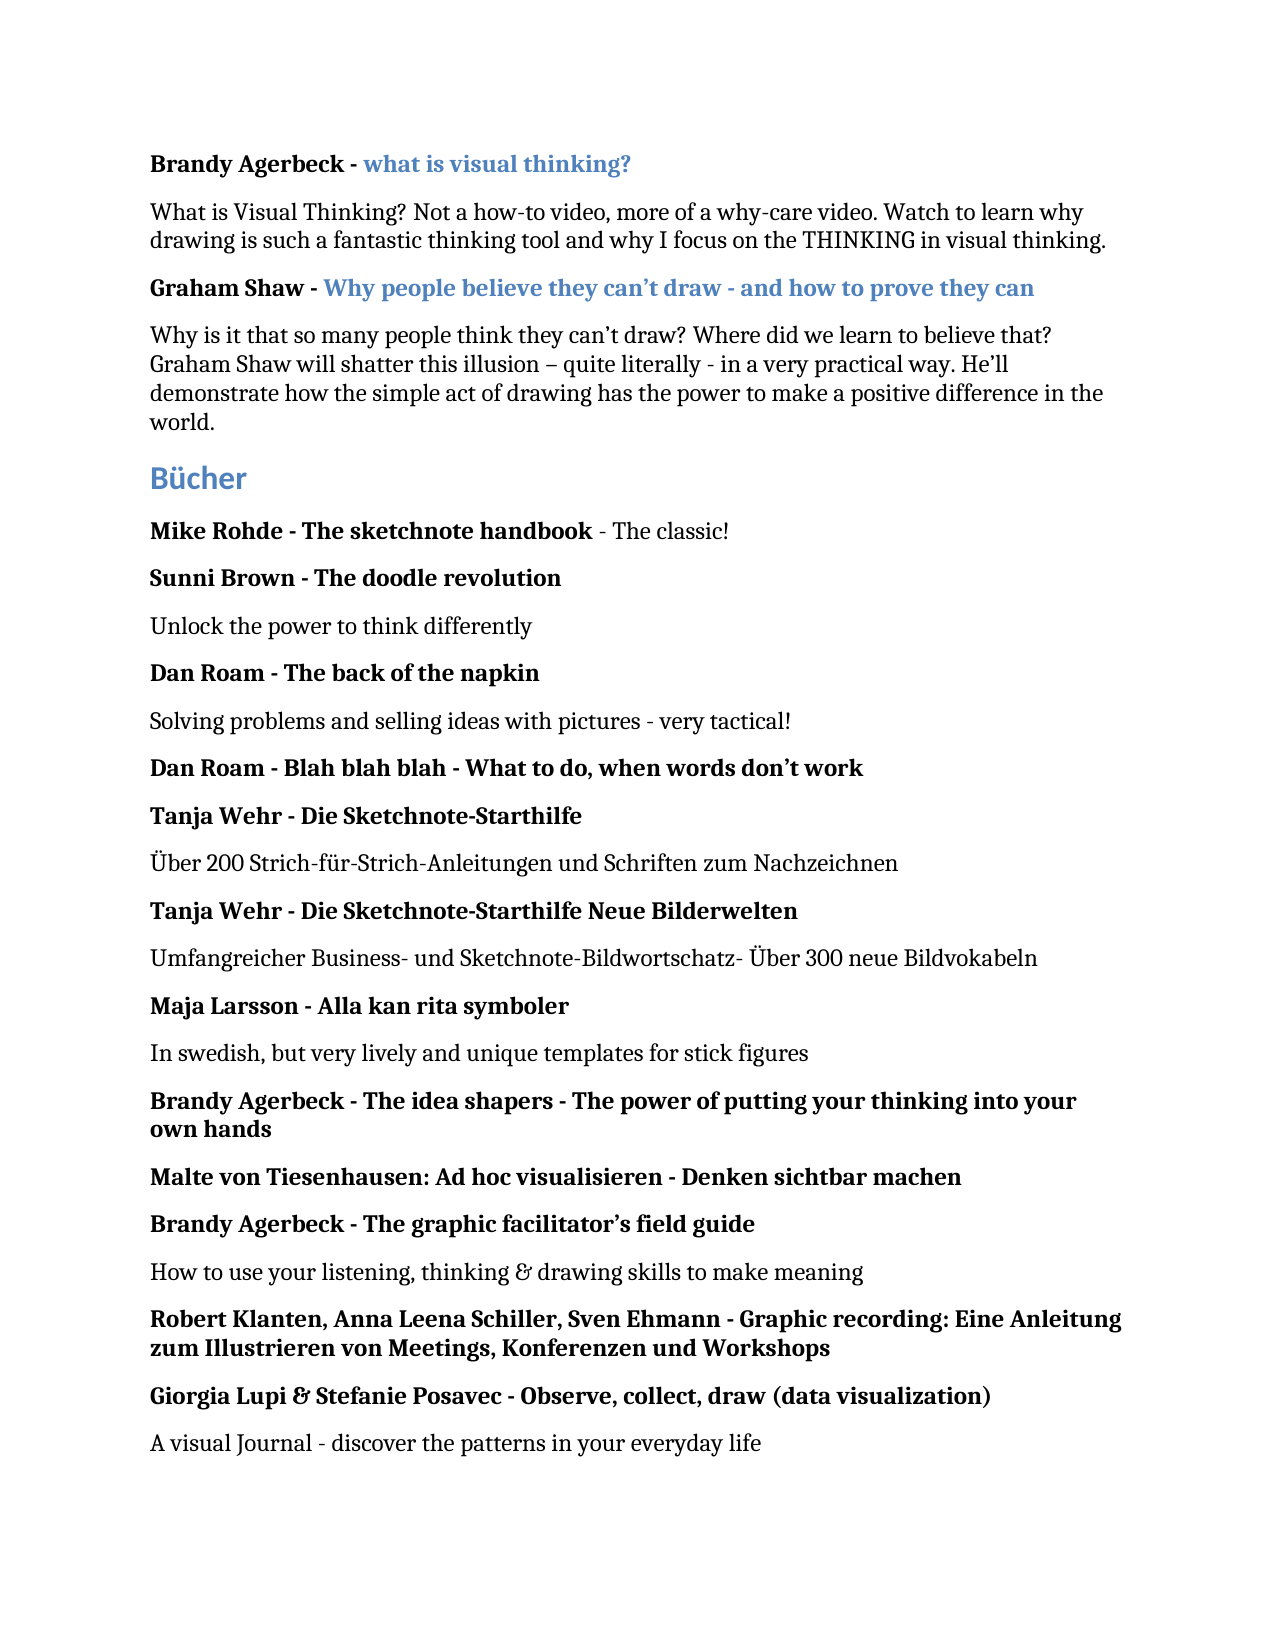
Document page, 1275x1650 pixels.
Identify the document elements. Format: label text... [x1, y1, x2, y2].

text Unlock the power to think differently [150, 612, 1125, 640]
text Mike Rohde - The sketchnote handbook - The classic! [150, 517, 1125, 545]
text Brandy Agerbeck - The idea shapers - The power of putting your thinking into your own hands [150, 1087, 1125, 1144]
text Brandy Agerbeck - what is visual thinking? [150, 150, 1125, 179]
text Tanja Wehr - Die Sketchnote-Starthilfe Neue Bilderwelten [150, 897, 1125, 925]
text Solving problems and selling ideas with pictures - very tactical! [150, 707, 1125, 735]
text Umfangreicher Business- und Sketchnote-Bildwortschatz- Über 300 neue Bildvokabeln [150, 944, 1125, 973]
text Graham Shaw - Why people believe they can’t draw - and how to prove they can [150, 274, 1125, 302]
text Malte von Tiesenhausen: Ad hoc visualisieren - Denken sichtbar machen [150, 1163, 1125, 1192]
text Why is it that so many people think they can’t draw? Where did we learn to believe that? Graham Shaw will shatter this illusion – quite literally - in a very practical way. He’ll demonstrate how the simple act of drawing has the power to make a positive difference in the world. [150, 321, 1125, 436]
text How to use your listening, thinking & drawing skills to make meaning [150, 1258, 1125, 1287]
text Robert Klanten, Anna Leena Schiller, Sven Ehmann - Graphic recording: Eine Anleitung zum Illustrieren von Meetings, Konferenzen und Workshops [150, 1305, 1125, 1363]
text Brandy Agerbeck - The graphic facilitator’s field guide [150, 1210, 1125, 1239]
text Maja Larsson - Alla kan rita symboler [150, 992, 1125, 1020]
text Über 200 Strich-für-Strich-Anleitungen und Schriften zum Nachzeichnen [150, 849, 1125, 878]
text Sunni Brown - The doodle revolution [150, 564, 1125, 593]
text Dan Roam - Blah blah blah - What to do, when words don’t work [150, 754, 1125, 783]
subtitle Bücher [150, 457, 1125, 498]
text In swedish, but very lively and unique templates for stick figures [150, 1039, 1125, 1068]
text A visual Journal - discover the patterns in your everyday life [150, 1429, 1125, 1458]
text Dan Roam - The back of the napkin [150, 659, 1125, 688]
text Tanja Wehr - Die Sketchnote-Starthilfe [150, 802, 1125, 830]
text What is Visual Thinking? Not a how-to video, more of a why-care video. Watch to learn why drawing is such a fantastic thinking tool and why I focus on the THINKING in visual thinking. [150, 197, 1125, 255]
text Giorgia Lupi & Stefanie Posavec - Observe, collect, draw (data visualization) [150, 1382, 1125, 1410]
